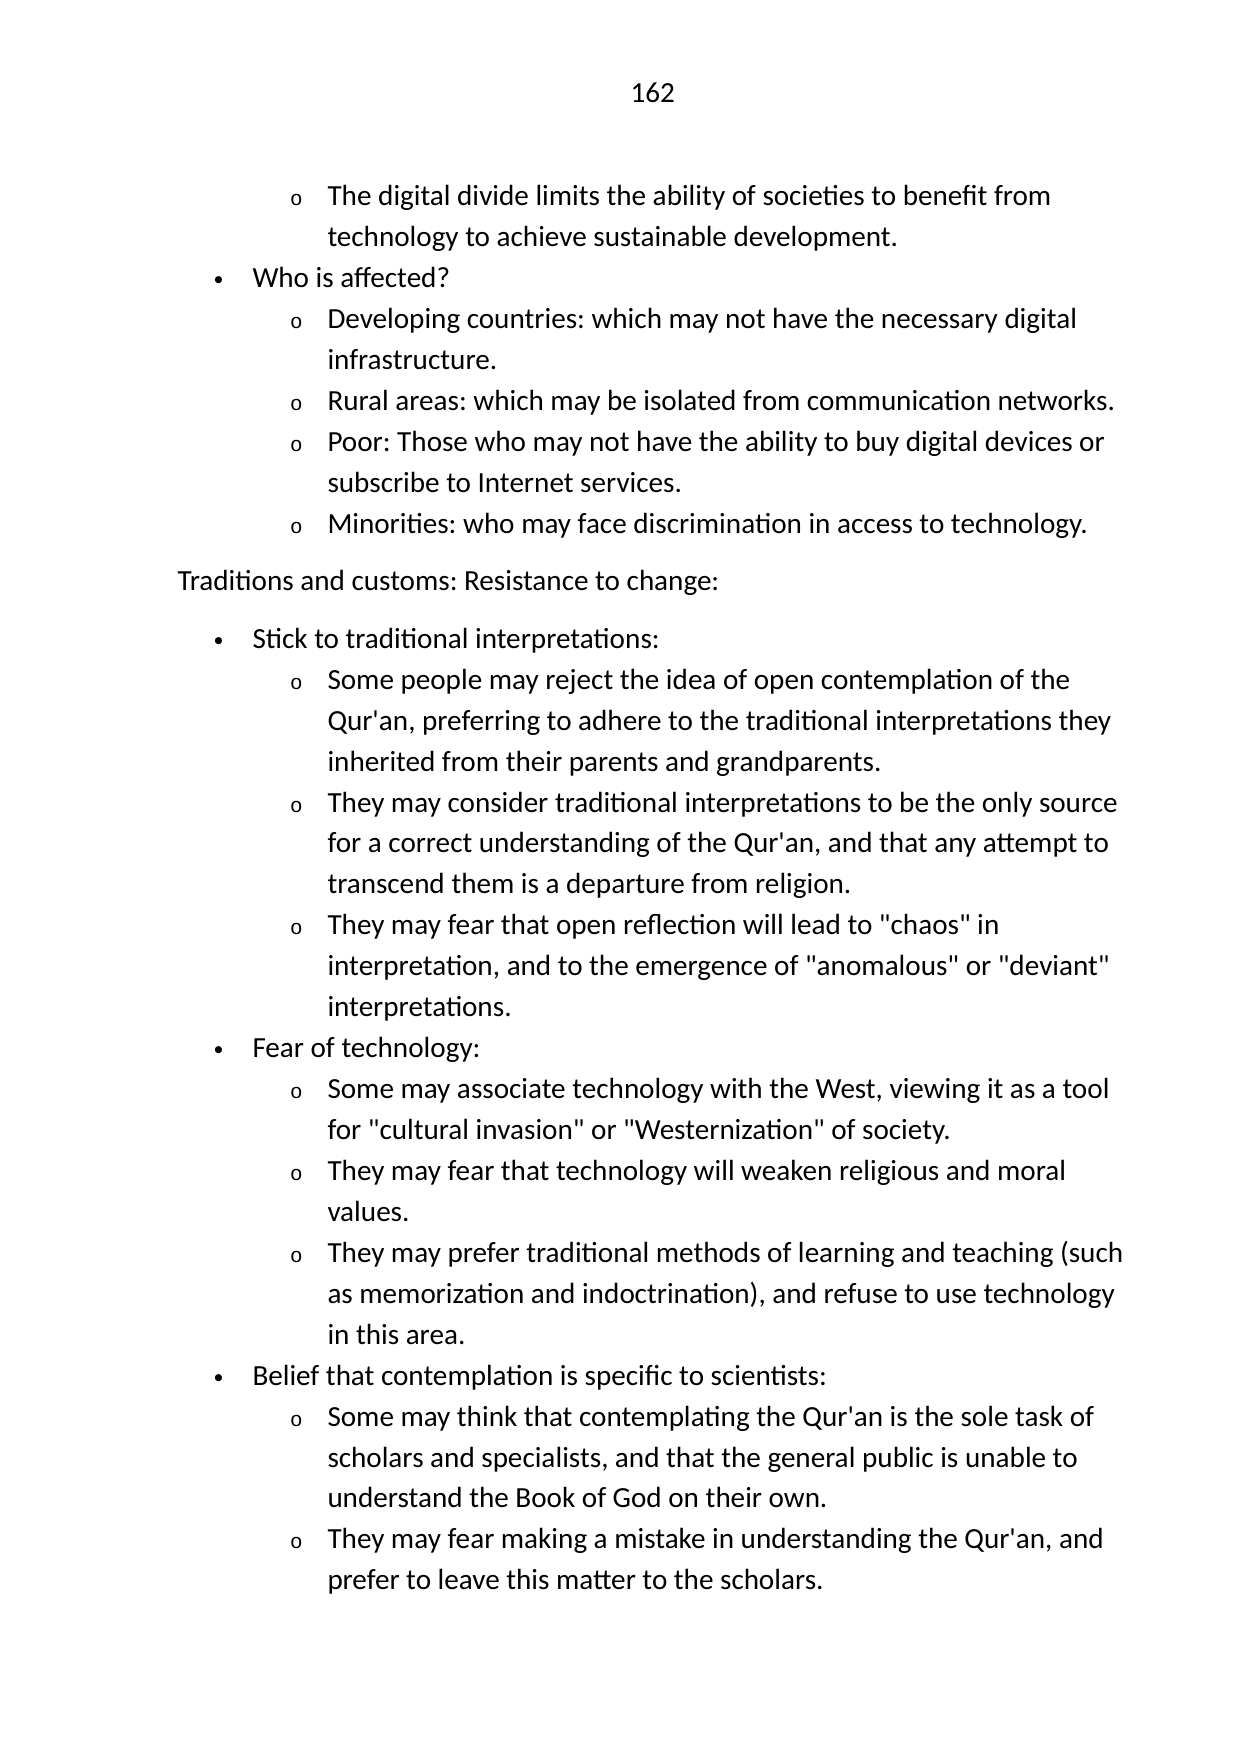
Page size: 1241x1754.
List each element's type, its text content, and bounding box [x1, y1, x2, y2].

text Traditions and customs: Resistance to change: [177, 562, 1128, 598]
list Who is affected? [215, 259, 1128, 295]
list Developing countries: which may not have the necessary digital infrastructure. [290, 300, 1128, 377]
list They may consider traditional interpretations to be the only source for a correct understanding of the Qur'an, and that any attempt to transcend them is a departure from religion. [290, 784, 1128, 901]
list Some may associate technology with the West, viewing it as a tool for "cultural invasion" or "Westernization" of society. [290, 1070, 1128, 1147]
list Rural areas: which may be isolated from communication networks. [290, 382, 1128, 417]
list They may fear that open reflection will lead to "chaos" in interpretation, and to the emergence of "anomalous" or "deviant" interpretations. [290, 906, 1128, 1024]
list Some people may reject the idea of open contemplation of the Qur'an, preferring to adhere to the traditional interpretations they inherited from their parents and grandparents. [290, 661, 1128, 778]
list Fear of technology: [215, 1029, 1128, 1065]
list Belief that contemplation is specific to scientists: [215, 1357, 1128, 1392]
list Stick to traditional interpretations: [215, 620, 1128, 656]
list They may prefer traditional methods of learning and teaching (such as memorization and indoctrination), and refuse to use technology in this area. [290, 1234, 1128, 1351]
list The digital divide limits the ability of societies to benefit from technology to achieve sustainable development. [290, 177, 1128, 254]
list Poor: Those who may not have the ability to buy digital devices or subscribe to Internet services. [290, 423, 1128, 499]
list They may fear making a mistake in understanding the Qur'an, and prefer to leave this matter to the scholars. [290, 1521, 1128, 1597]
list Some may think that contemplating the Qur'an is the sole task of scholars and specialists, and that the general public is unable to understand the Book of God on their own. [290, 1398, 1128, 1515]
list Minorities: who may face discrimination in access to technology. [290, 505, 1128, 540]
list They may fear that technology will weaken religious and moral values. [290, 1152, 1128, 1229]
